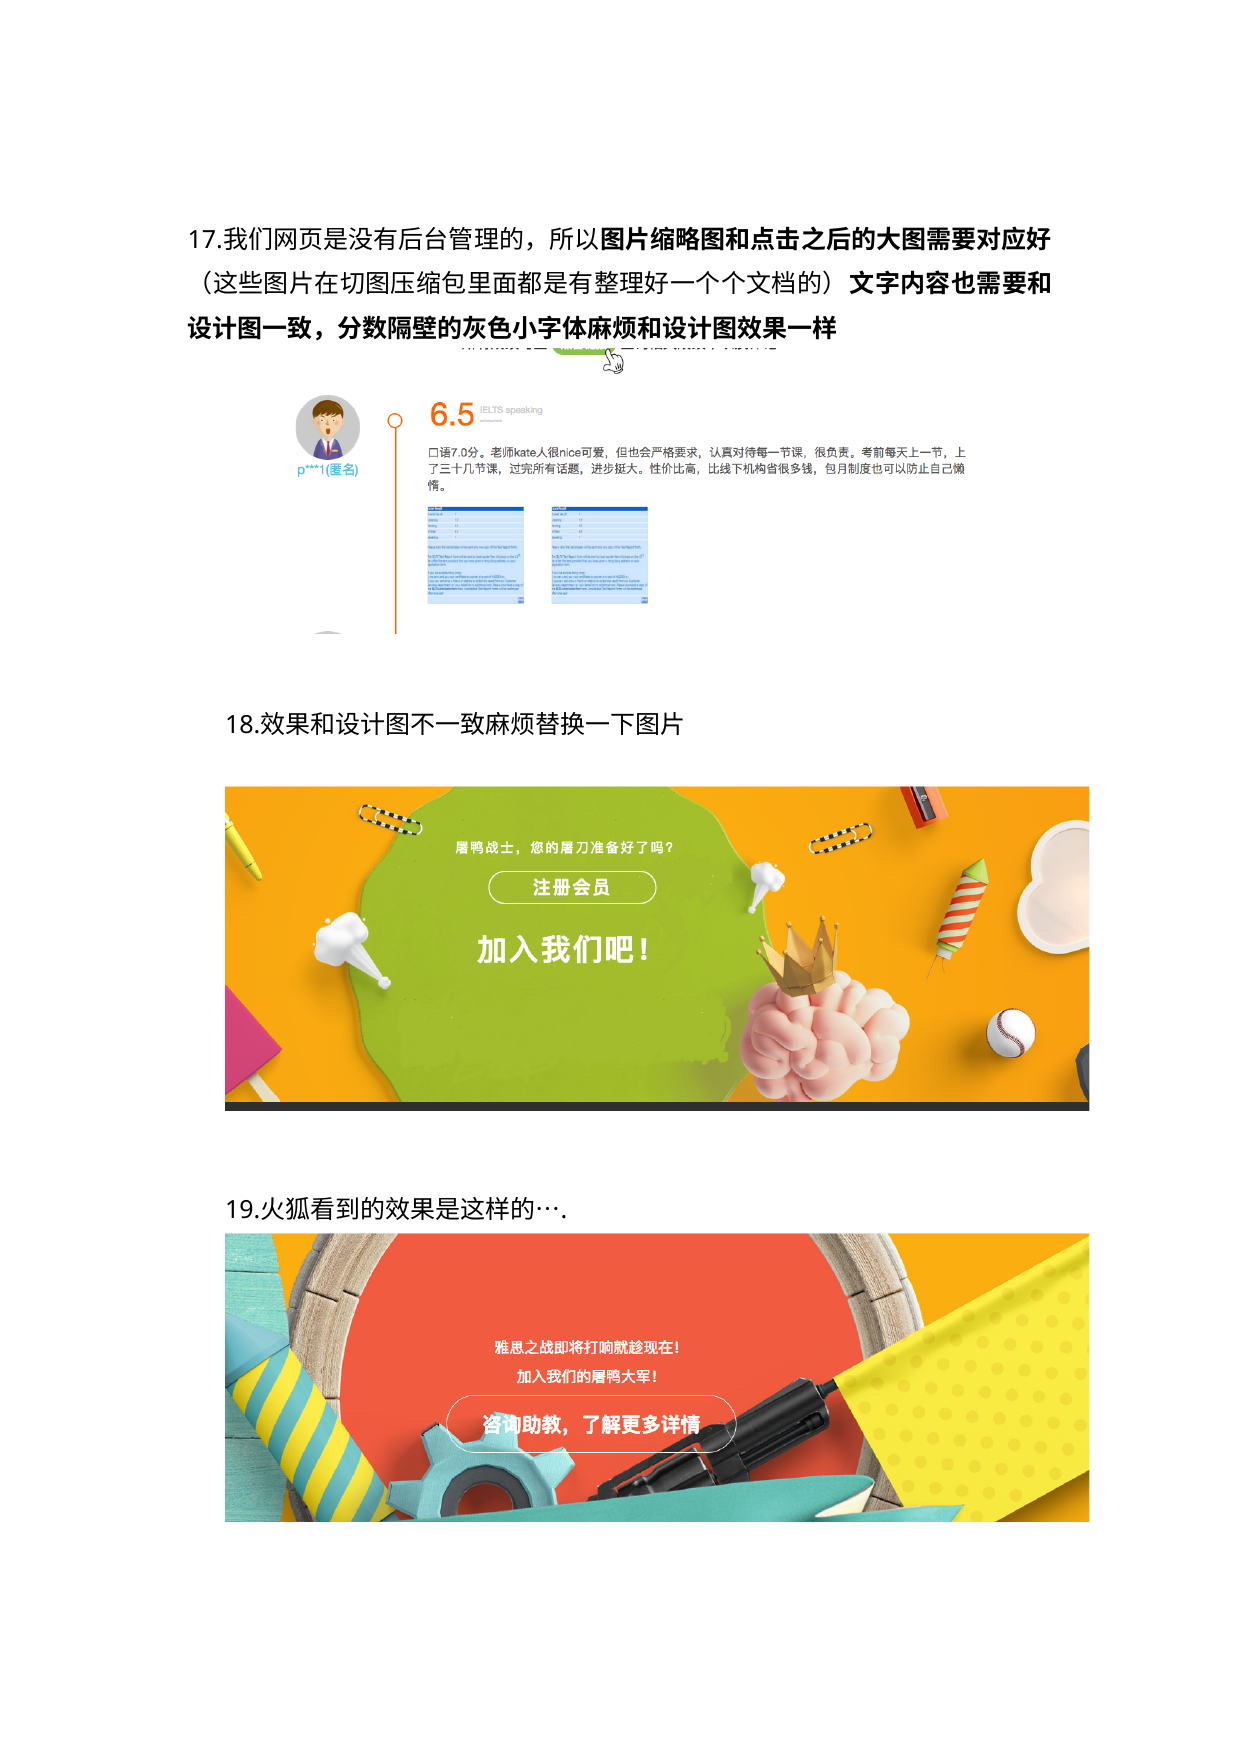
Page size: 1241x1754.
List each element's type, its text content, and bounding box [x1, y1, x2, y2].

picture [225, 348, 1088, 634]
picture [225, 1229, 1090, 1522]
list 18.效果和设计图不一致麻烦替换一下图片 [225, 701, 1053, 744]
list 19.火狐看到的效果是这样的…. [225, 1185, 1053, 1229]
picture [225, 744, 1090, 1111]
text 17.我们网页是没有后台管理的，所以图片缩略图和点击之后的大图需要对应好（这些图片在切图压缩包里面都是有整理好一个个文档的）文字内容也需要和设计图一致，分数隔壁的灰色小字体麻烦和设计图效果一样 [187, 216, 1053, 348]
